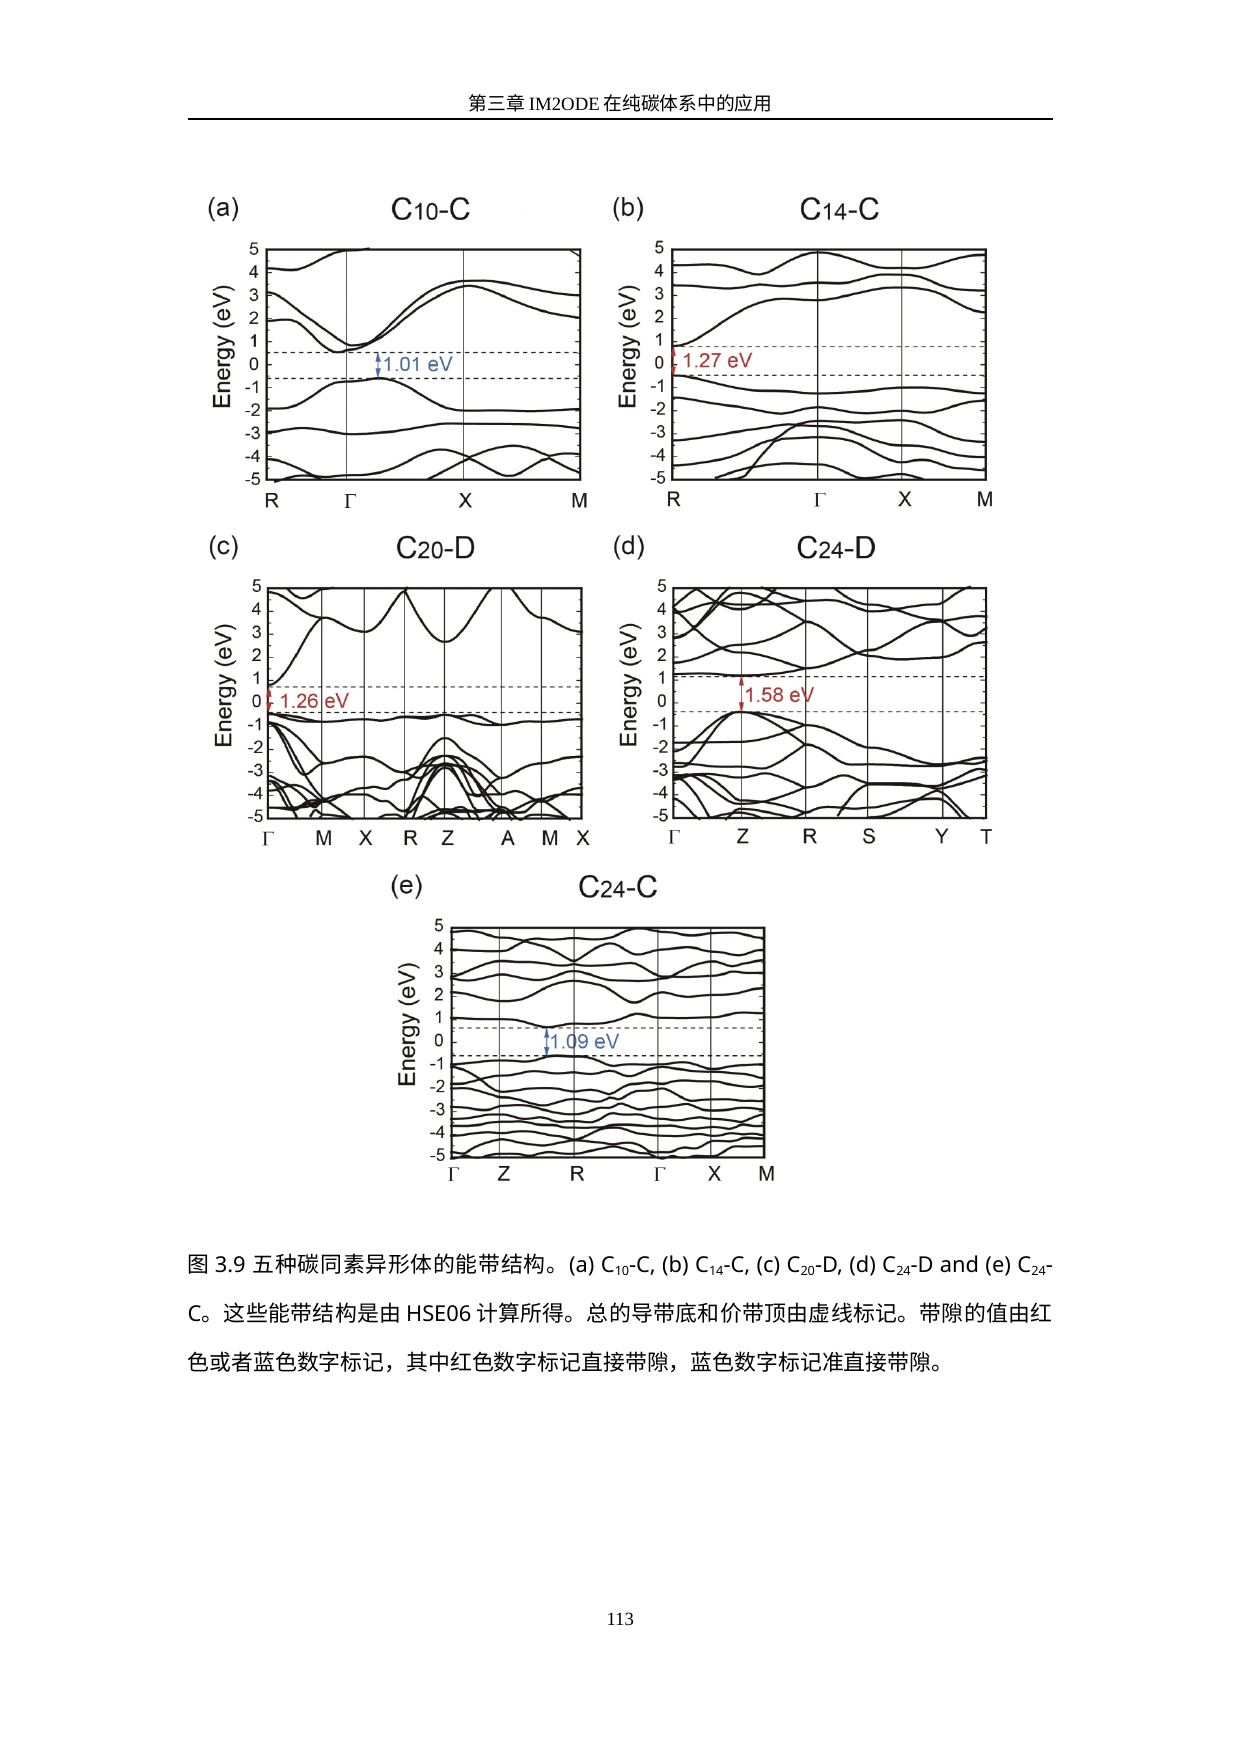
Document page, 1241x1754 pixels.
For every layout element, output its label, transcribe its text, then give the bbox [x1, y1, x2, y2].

text 图3.9 五种碳同素异形体的能带结构。(a) C10-C, (b) C14-C, (c) C20-D, (d) C24-D and (e) C24-C。这些能带结构是由HSE06计算所得。总的导带底和价带顶由虚线标记。带隙的值由红色或者蓝色数字标记，其中红色数字标记直接带隙，蓝色数字标记准直接带隙。 [187, 1247, 1053, 1377]
picture [187, 162, 1052, 1219]
